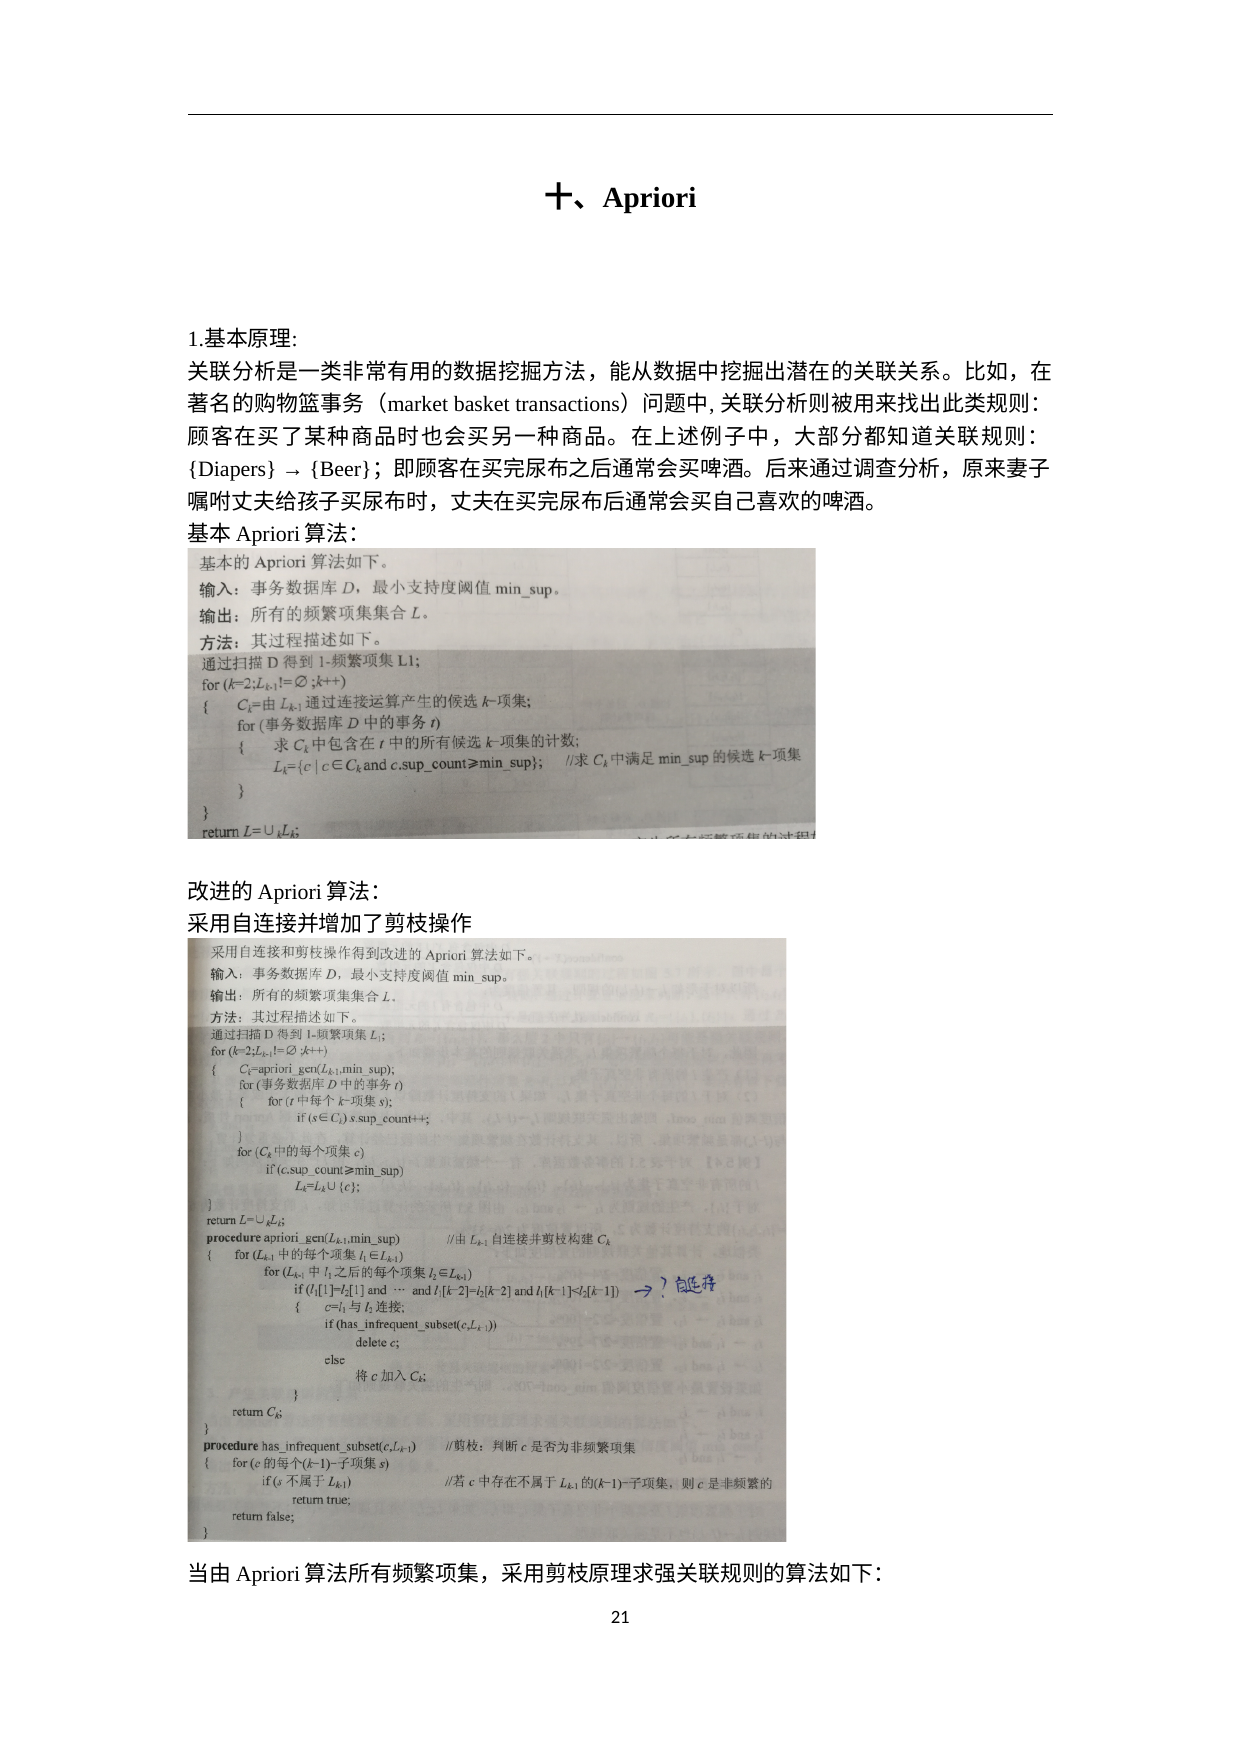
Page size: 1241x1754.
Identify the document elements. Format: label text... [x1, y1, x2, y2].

text 当由Apriori算法所有频繁项集，采用剪枝原理求强关联规则的算法如下： [187, 1556, 1053, 1588]
text 关联分析是一类非常有用的数据挖掘方法，能从数据中挖掘出潜在的关联关系。比如，在著名的购物篮事务（market basket transactions）问题中, 关联分析则被用来找出此类规则：顾客在买了某种商品时也会买另一种商品。在上述例子中，大部分都知道关联规则：{Diapers} → {Beer}；即顾客在买完尿布之后通常会买啤酒。后来通过调查分析，原来妻子嘱咐丈夫给孩子买尿布时，丈夫在买完尿布后通常会买自己喜欢的啤酒。 [187, 353, 1053, 516]
picture [187, 548, 816, 839]
subtitle 十、Apriori [187, 162, 1053, 227]
text 采用自连接并增加了剪枝操作 [187, 906, 1053, 938]
picture [187, 938, 787, 1542]
text 1.基本原理: [187, 321, 1053, 353]
text 基本Apriori算法： [187, 516, 1053, 548]
text 改进的Apriori算法： [187, 873, 1053, 906]
